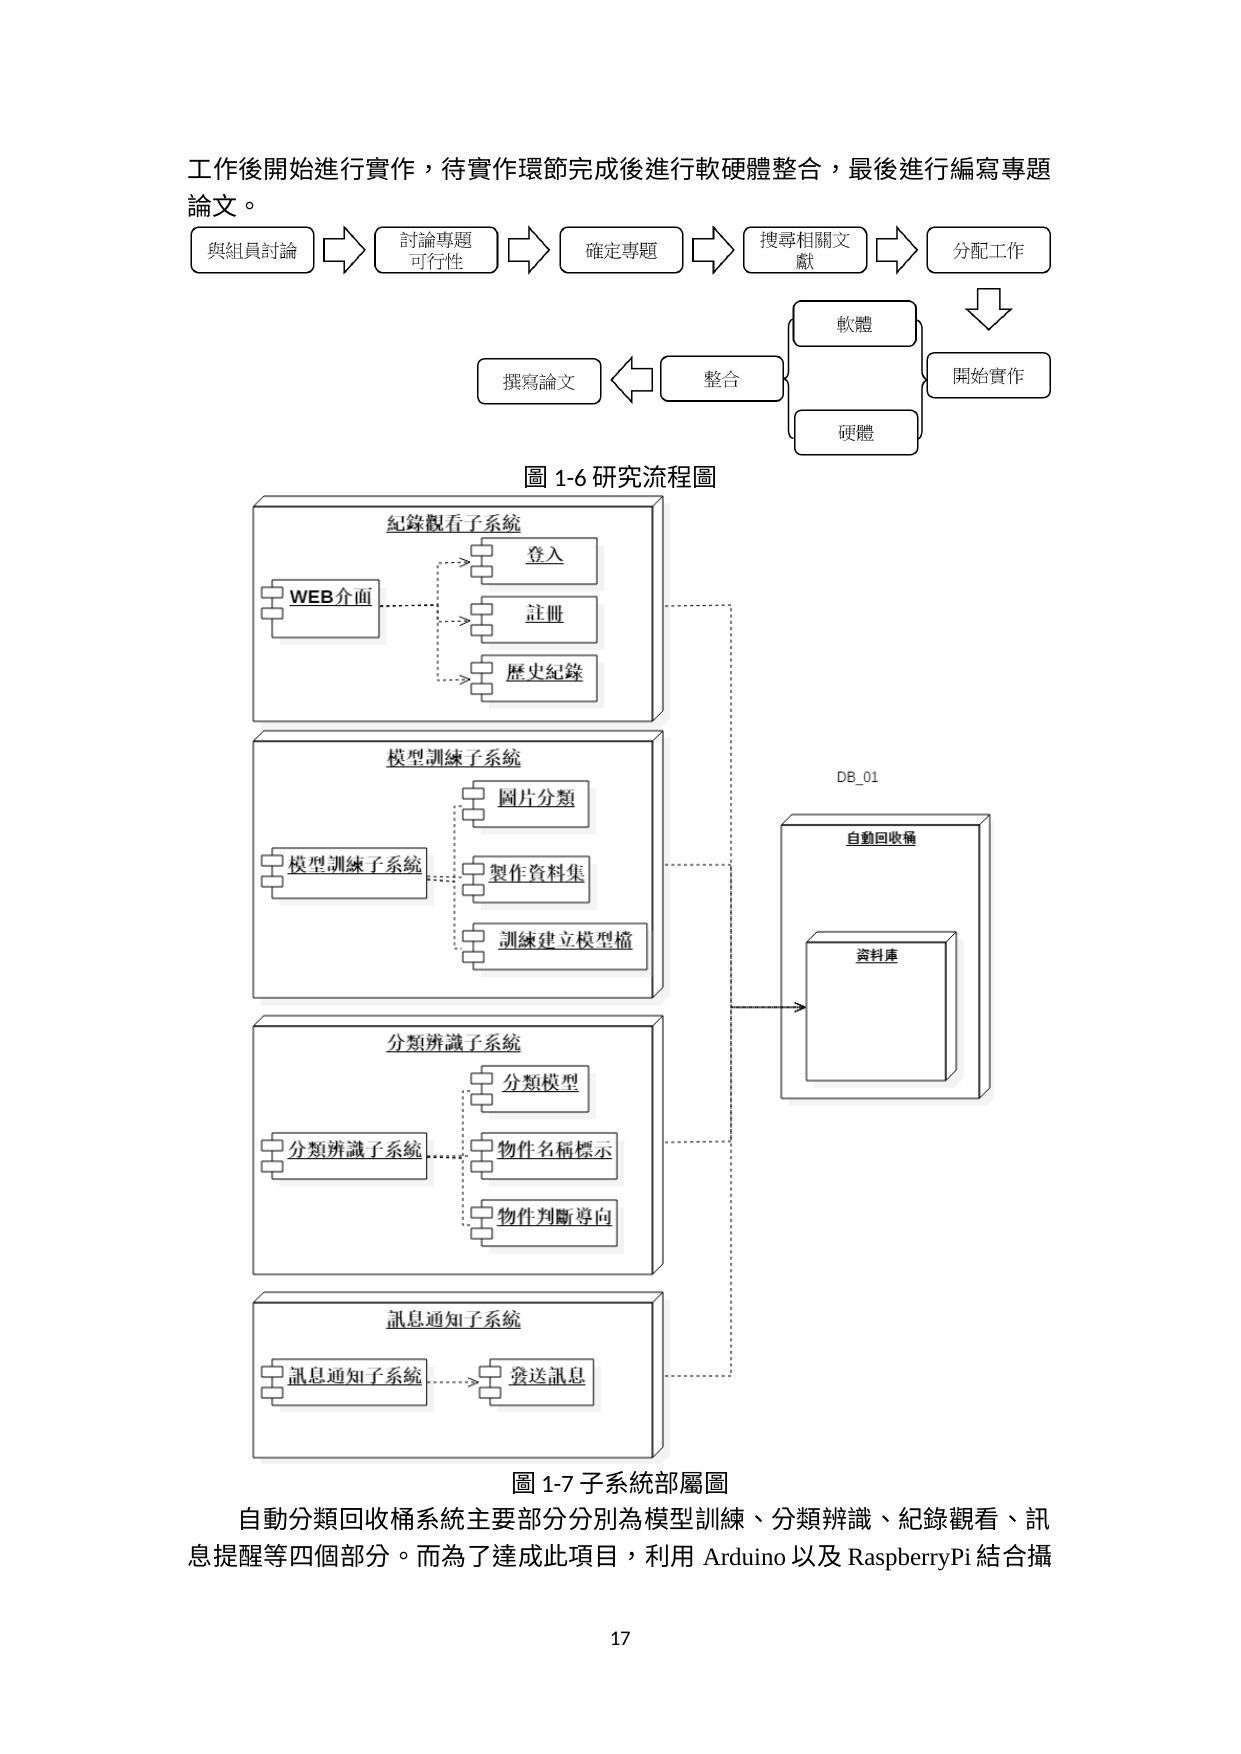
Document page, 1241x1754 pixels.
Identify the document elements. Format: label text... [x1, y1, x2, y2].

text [187, 1500, 1053, 1572]
text 圖 1-6 研究流程圖 [187, 457, 1053, 493]
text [187, 150, 1053, 222]
text 圖1-7 子系統部屬圖 [187, 1463, 1053, 1500]
picture [187, 222, 1053, 457]
picture [246, 493, 994, 1464]
